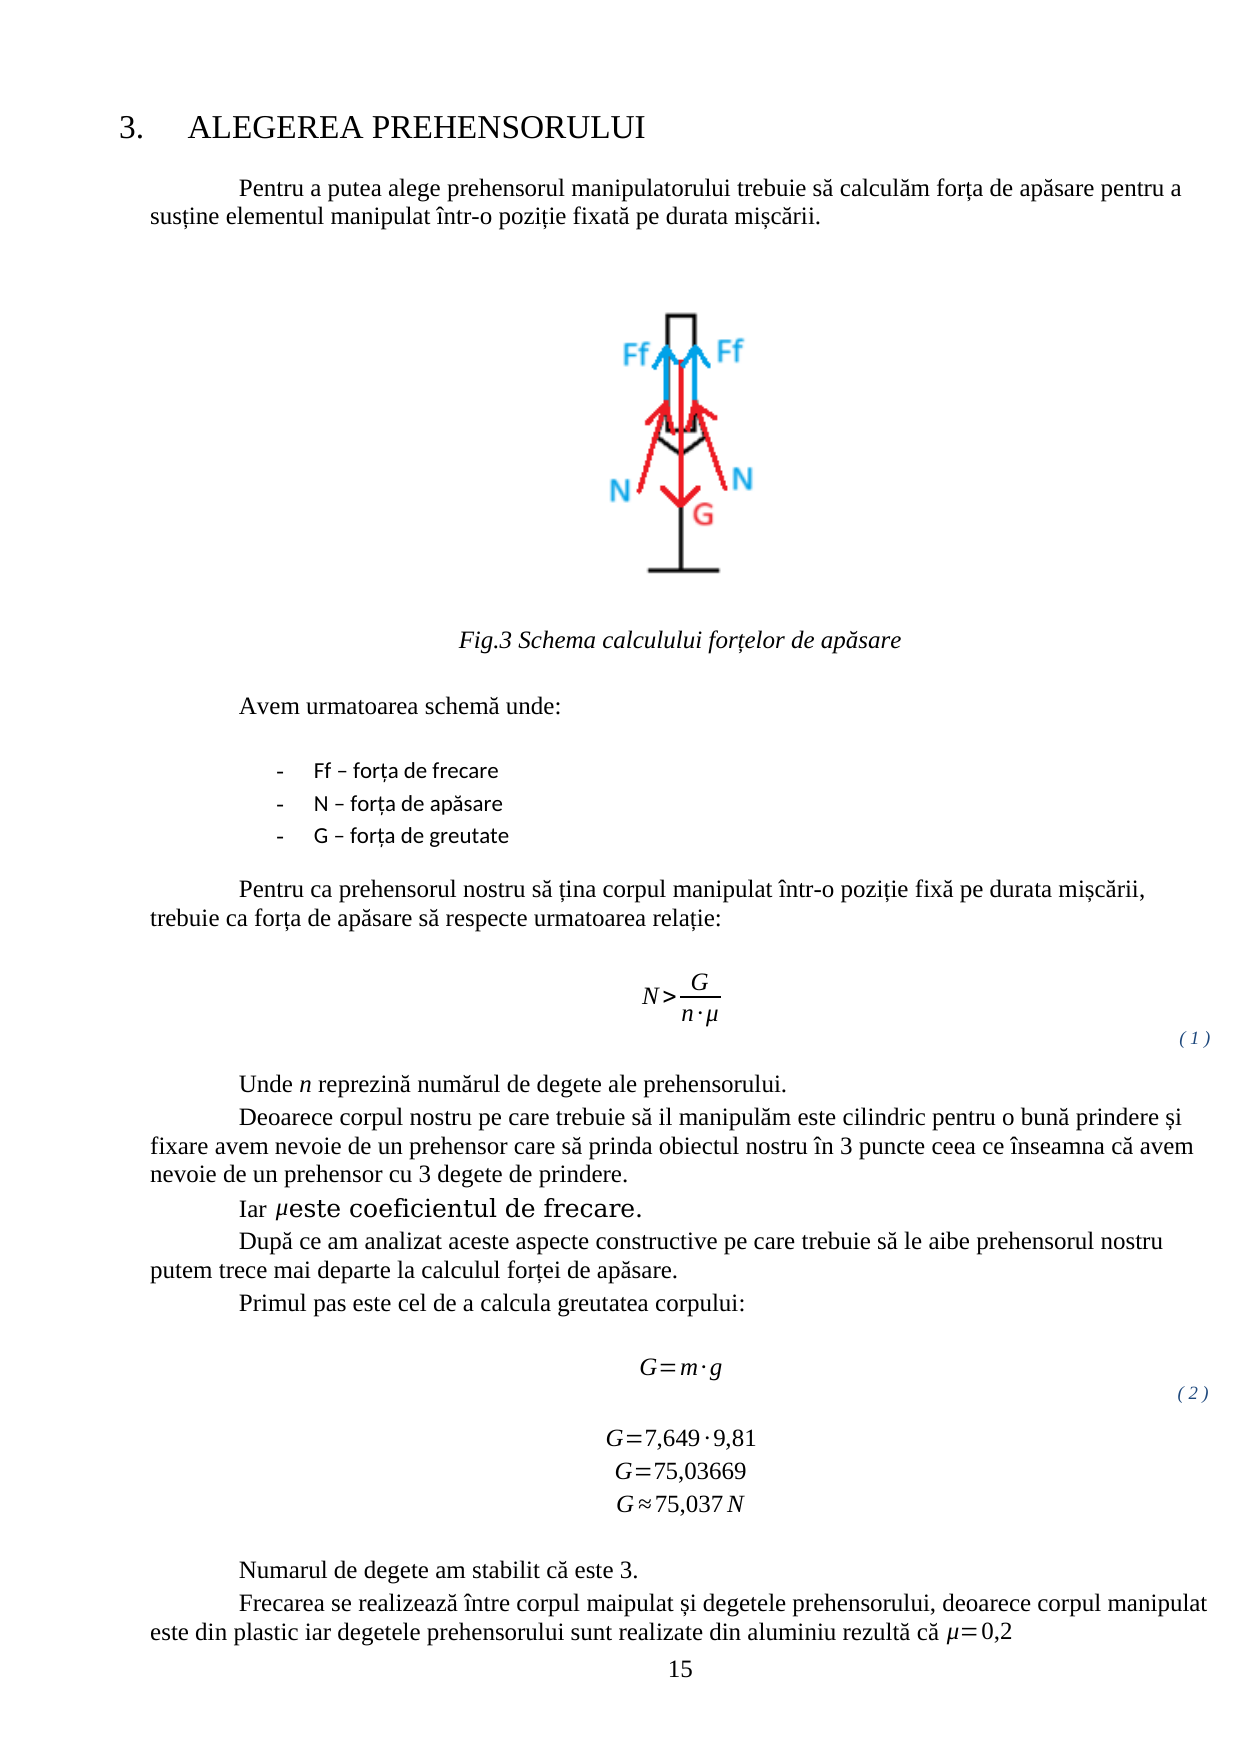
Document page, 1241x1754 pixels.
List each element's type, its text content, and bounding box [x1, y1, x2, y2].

text Iar este coeficientul de frecare. [150, 1192, 1212, 1222]
text Numarul de degete am stabilit că este 3. [150, 1555, 1212, 1584]
text Unde n reprezină numărul de degete ale prehensorului. [150, 1069, 1212, 1098]
text Primul pas este cel de a calcula greutatea corpului: [150, 1288, 1212, 1317]
list N – forța de apăsare [276, 789, 1212, 817]
text ( 2 ) [150, 1382, 1210, 1404]
text Avem urmatoarea schemă unde: [150, 691, 1212, 720]
text Pentru ca prehensorul nostru să țina corpul manipulat într-o poziție fixă pe durata mișcării, trebuie ca forța de apăsare să respecte urmatoarea relație: [150, 874, 1212, 931]
text Frecarea se realizează între corpul maipulat și degetele prehensorului, deoarece corpul manipulat este din plastic iar degetele prehensorului sunt realizate din aluminiu rezultă că [150, 1588, 1212, 1646]
text Fig.3 Schema calculului forțelor de apăsare [150, 626, 1212, 654]
text După ce am analizat aceste aspecte constructive pe care trebuie să le aibe prehensorul nostru putem trece mai departe la calculul forței de apăsare. [150, 1226, 1212, 1284]
text ( 1 ) [150, 1027, 1210, 1048]
text Deoarece corpul nostru pe care trebuie să il manipulăm este cilindric pentru o bună prindere și fixare avem nevoie de un prehensor care să prinda obiectul nostru în 3 puncte ceea ce înseamna că avem nevoie de un prehensor cu 3 degete de prindere. [150, 1102, 1212, 1188]
list Ff – forța de frecare [276, 756, 1212, 784]
list G – forța de greutate [276, 821, 1212, 849]
picture [538, 266, 825, 622]
list ALEGEREA PREHENSORULUI [119, 108, 1212, 146]
text Pentru a putea alege prehensorul manipulatorului trebuie să calculăm forța de apăsare pentru a susține elementul manipulat într-o poziție fixată pe durata mișcării. [150, 173, 1212, 230]
